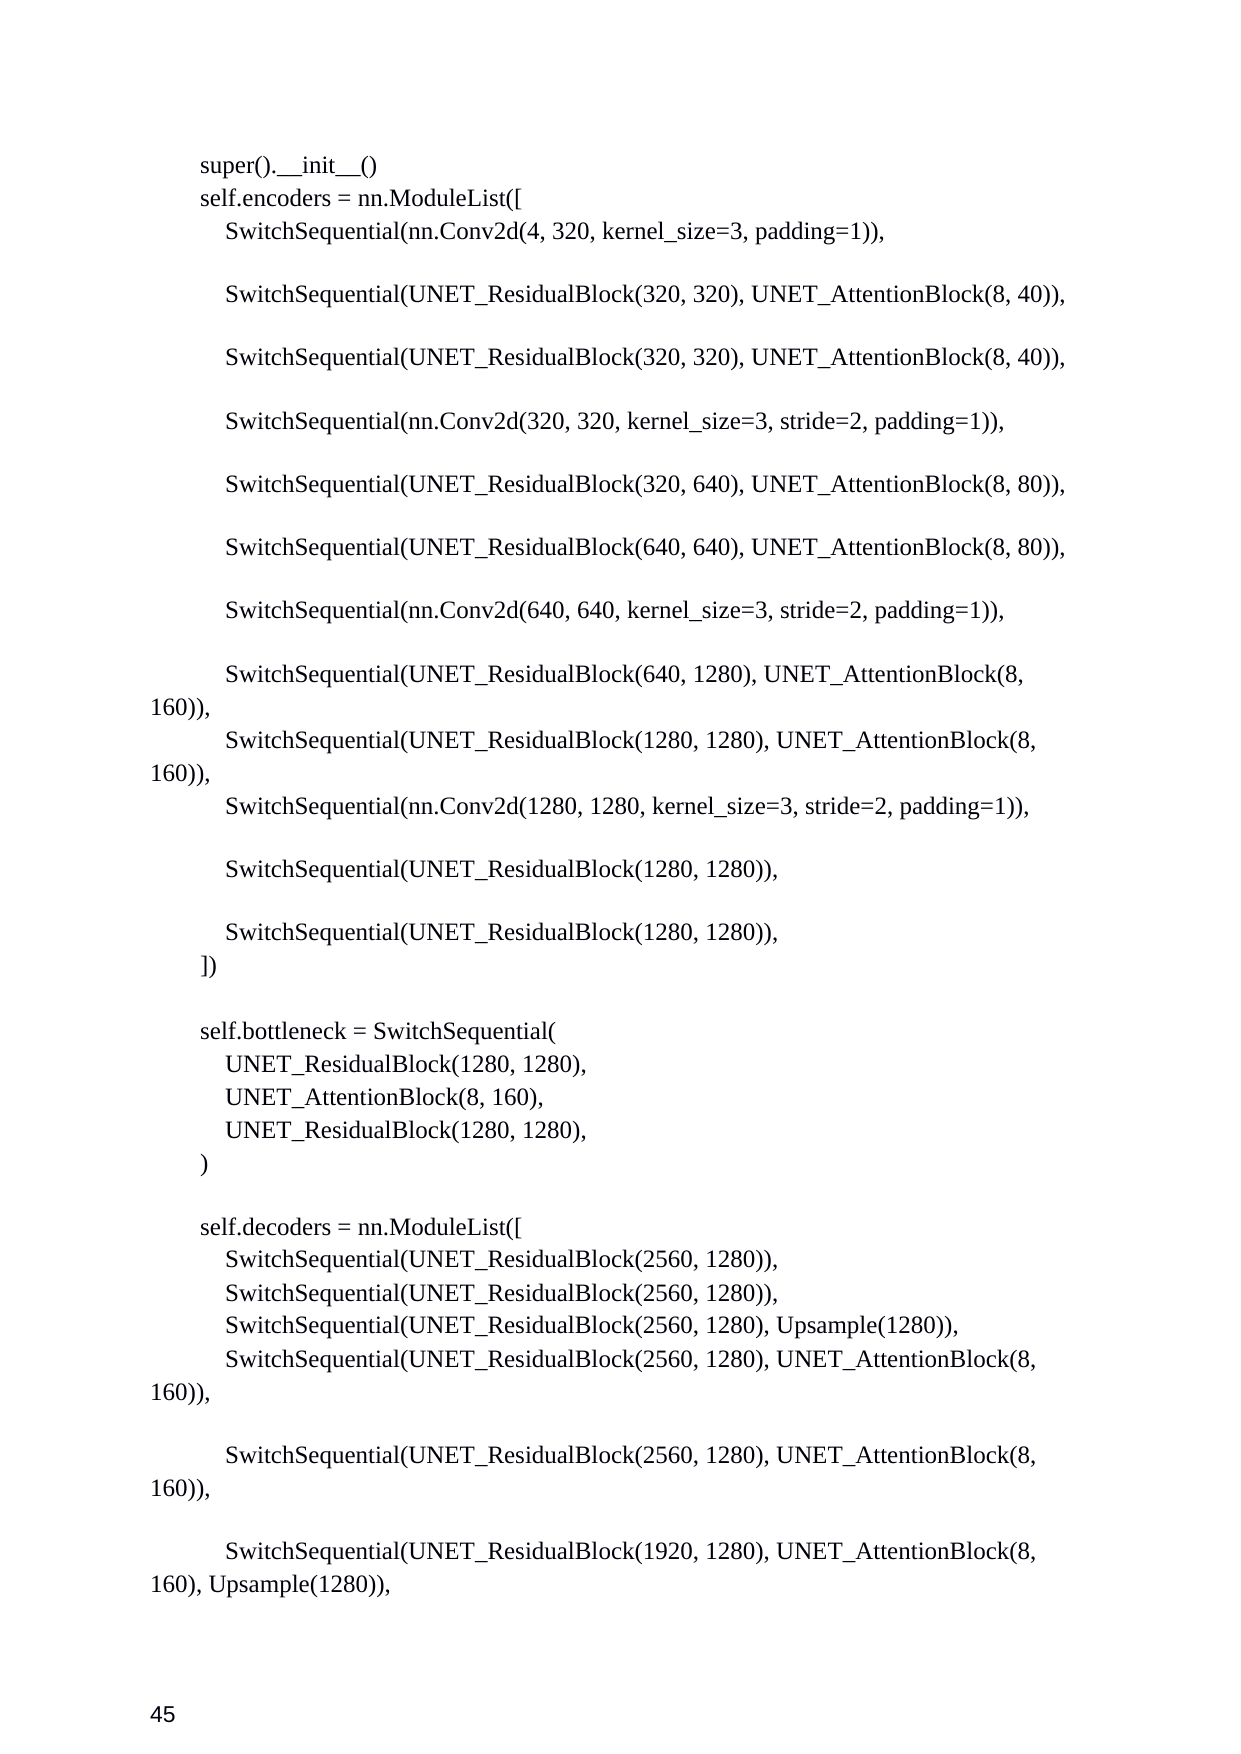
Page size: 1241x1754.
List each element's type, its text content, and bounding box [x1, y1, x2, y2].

text self.decoders = nn.ModuleList([ [150, 1212, 1090, 1240]
text SwitchSequential(UNET_ResidualBlock(2560, 1280)), [150, 1278, 1090, 1306]
text SwitchSequential(nn.Conv2d(320, 320, kernel_size=3, stride=2, padding=1)), [150, 406, 1090, 434]
text UNET_ResidualBlock(1280, 1280), [150, 1115, 1090, 1144]
text self.encoders = nn.ModuleList([ [150, 183, 1090, 212]
text SwitchSequential(nn.Conv2d(4, 320, kernel_size=3, padding=1)), [150, 216, 1090, 245]
text super().__init__() [150, 150, 1090, 179]
text SwitchSequential(UNET_ResidualBlock(2560, 1280), UNET_AttentionBlock(8, 160)), [150, 1440, 1090, 1502]
text SwitchSequential(UNET_ResidualBlock(2560, 1280), UNET_AttentionBlock(8, 160)), [150, 1344, 1090, 1405]
text SwitchSequential(UNET_ResidualBlock(1280, 1280)), [150, 917, 1090, 946]
text ) [150, 1148, 1090, 1177]
text SwitchSequential(UNET_ResidualBlock(640, 1280), UNET_AttentionBlock(8, 160)), [150, 659, 1090, 720]
text SwitchSequential(UNET_ResidualBlock(320, 320), UNET_AttentionBlock(8, 40)), [150, 342, 1090, 371]
text SwitchSequential(UNET_ResidualBlock(2560, 1280)), [150, 1244, 1090, 1273]
text UNET_ResidualBlock(1280, 1280), [150, 1049, 1090, 1078]
text SwitchSequential(UNET_ResidualBlock(2560, 1280), Upsample(1280)), [150, 1311, 1090, 1339]
text self.bottleneck = SwitchSequential( [150, 1016, 1090, 1045]
text SwitchSequential(UNET_ResidualBlock(1280, 1280)), [150, 854, 1090, 883]
text SwitchSequential(UNET_ResidualBlock(320, 640), UNET_AttentionBlock(8, 80)), [150, 469, 1090, 498]
text SwitchSequential(UNET_ResidualBlock(640, 640), UNET_AttentionBlock(8, 80)), [150, 532, 1090, 561]
text SwitchSequential(UNET_ResidualBlock(1280, 1280), UNET_AttentionBlock(8, 160)), [150, 725, 1090, 786]
text SwitchSequential(UNET_ResidualBlock(1920, 1280), UNET_AttentionBlock(8, 160), Upsample(1280)), [150, 1536, 1090, 1598]
text ]) [150, 950, 1090, 979]
text SwitchSequential(nn.Conv2d(1280, 1280, kernel_size=3, stride=2, padding=1)), [150, 791, 1090, 819]
text UNET_AttentionBlock(8, 160), [150, 1082, 1090, 1111]
text SwitchSequential(nn.Conv2d(640, 640, kernel_size=3, stride=2, padding=1)), [150, 595, 1090, 624]
text SwitchSequential(UNET_ResidualBlock(320, 320), UNET_AttentionBlock(8, 40)), [150, 279, 1090, 308]
